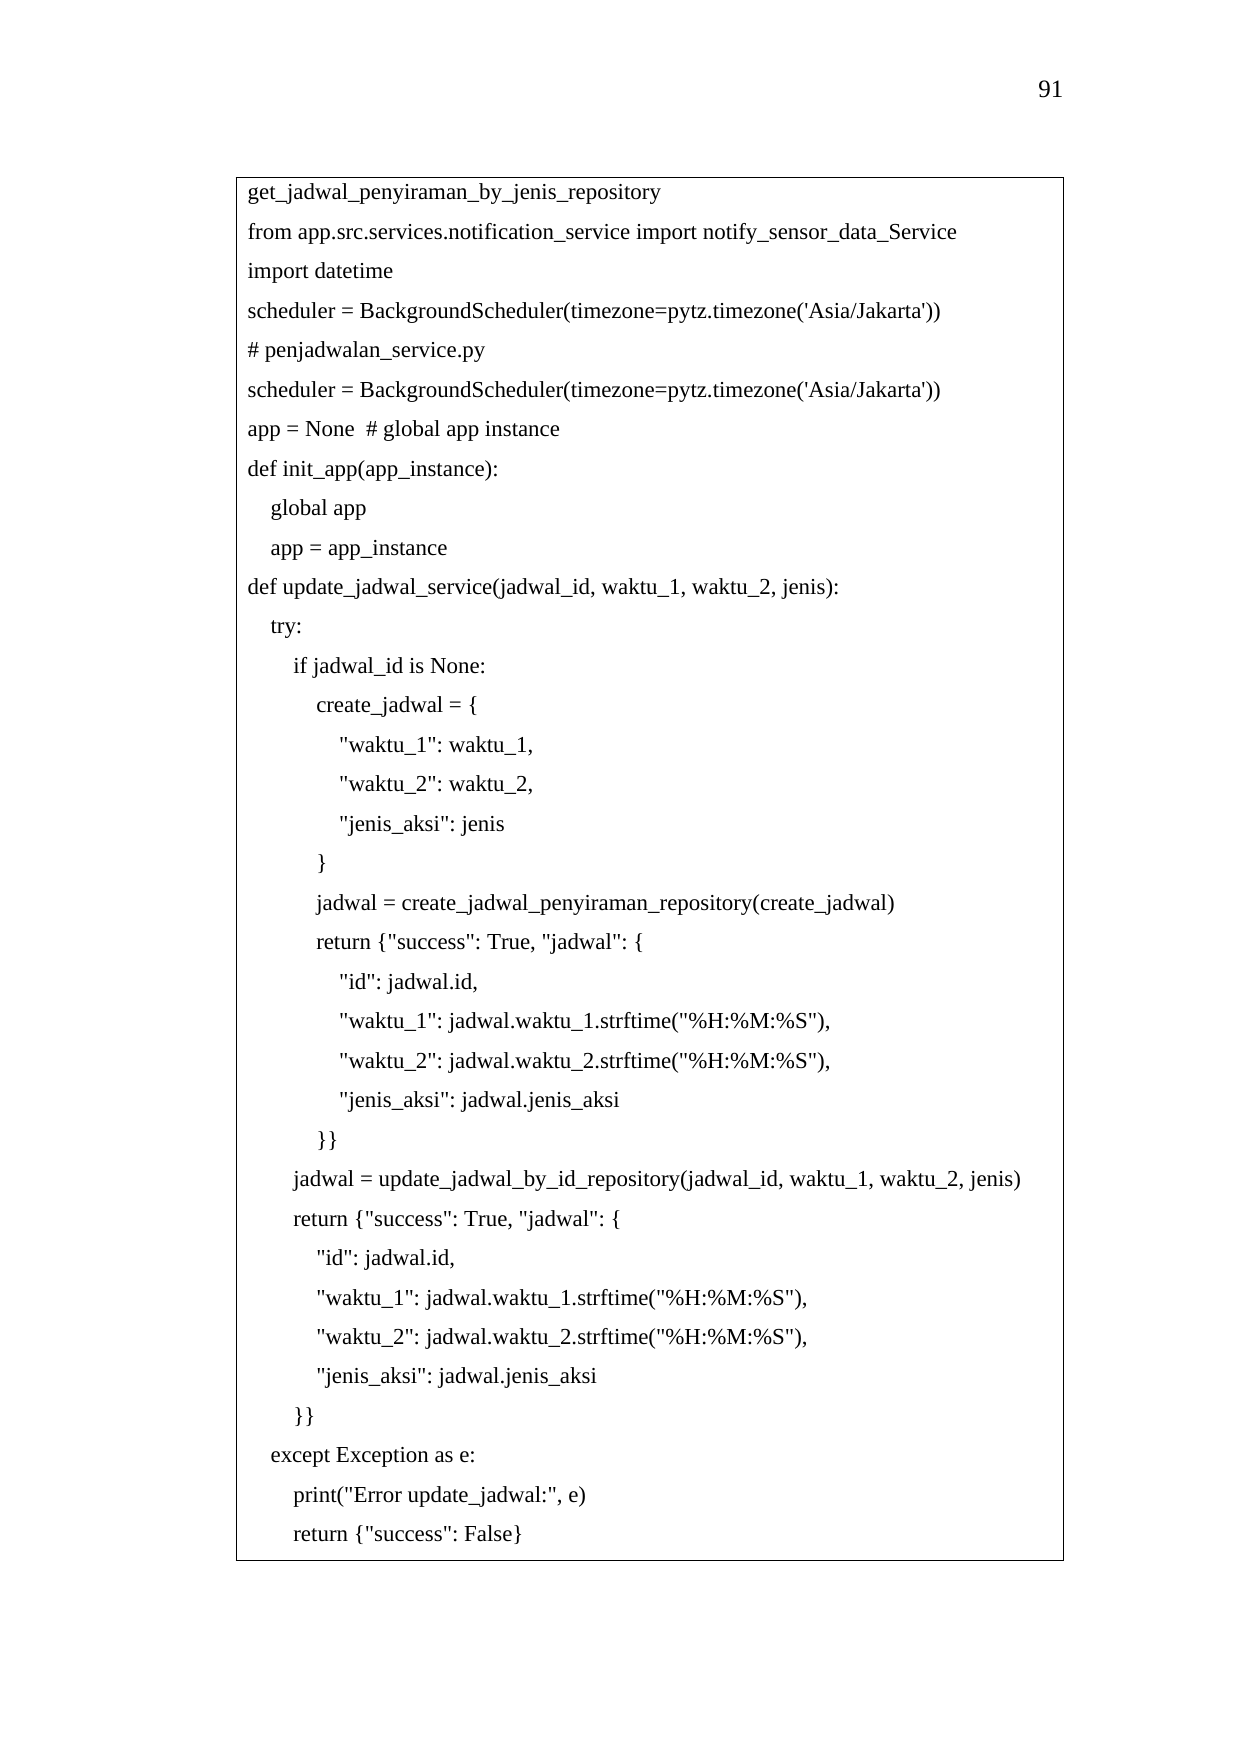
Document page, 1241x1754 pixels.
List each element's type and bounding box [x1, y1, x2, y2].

table_header [237, 178, 1063, 1560]
